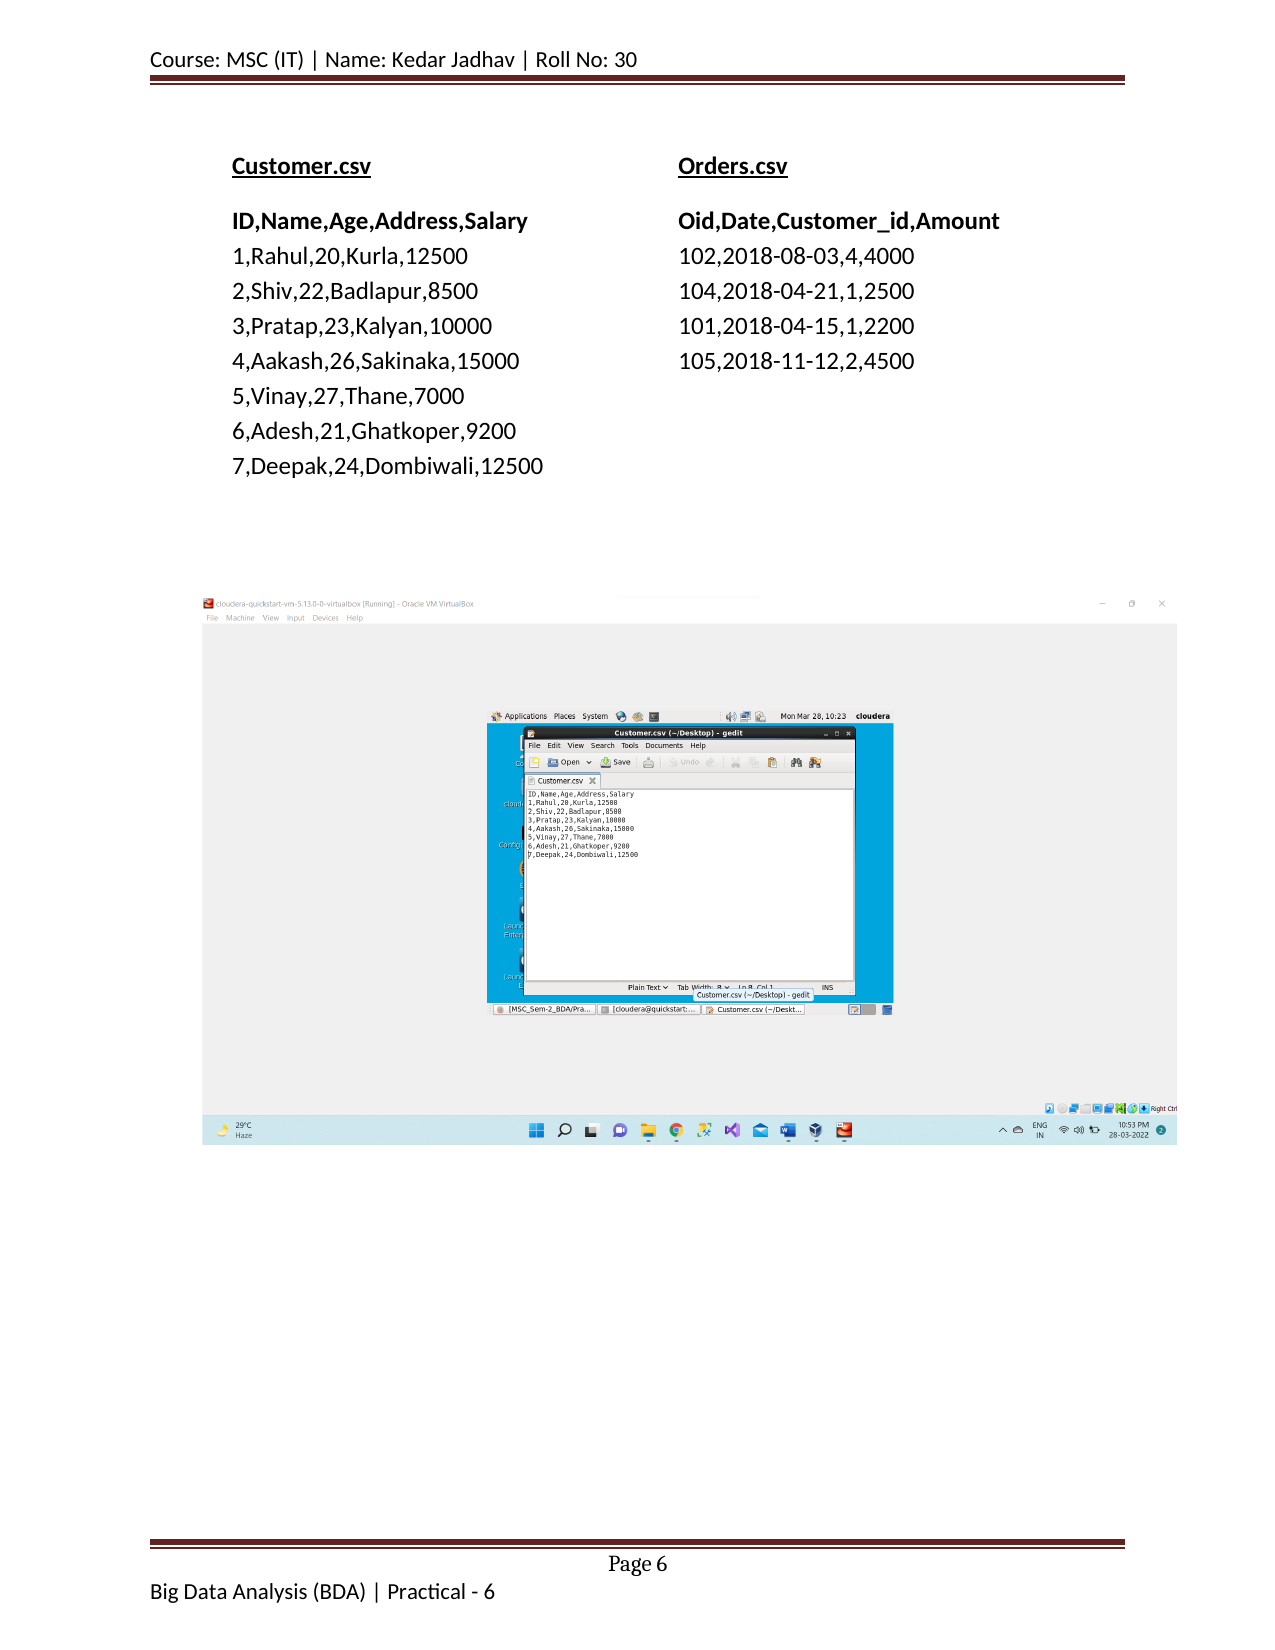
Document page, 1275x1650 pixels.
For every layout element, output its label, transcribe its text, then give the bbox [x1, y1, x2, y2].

picture [202, 596, 1178, 1145]
table_cell ID,Name,Age,Address,Salary 1,Rahul,20,Kurla,12500 2,Shiv,22,Badlapur,8500 3,Pratap,23,Kalyan,10000 4,Aakash,26,Sakinaka,15000 5,Vinay,27,Thane,7000 6,Adesh,21,Ghatkoper,9200 7,Deepak,24,Dombiwali,12500 [168, 205, 614, 505]
table_header Orders.csv [615, 150, 1136, 205]
table_cell Oid,Date,Customer_id,Amount 102,2018-08-03,4,4000 104,2018-04-21,1,2500 101,2018-04-15,1,2200 105,2018-11-12,2,4500 [615, 205, 1136, 505]
table_header Customer.csv [168, 150, 614, 205]
